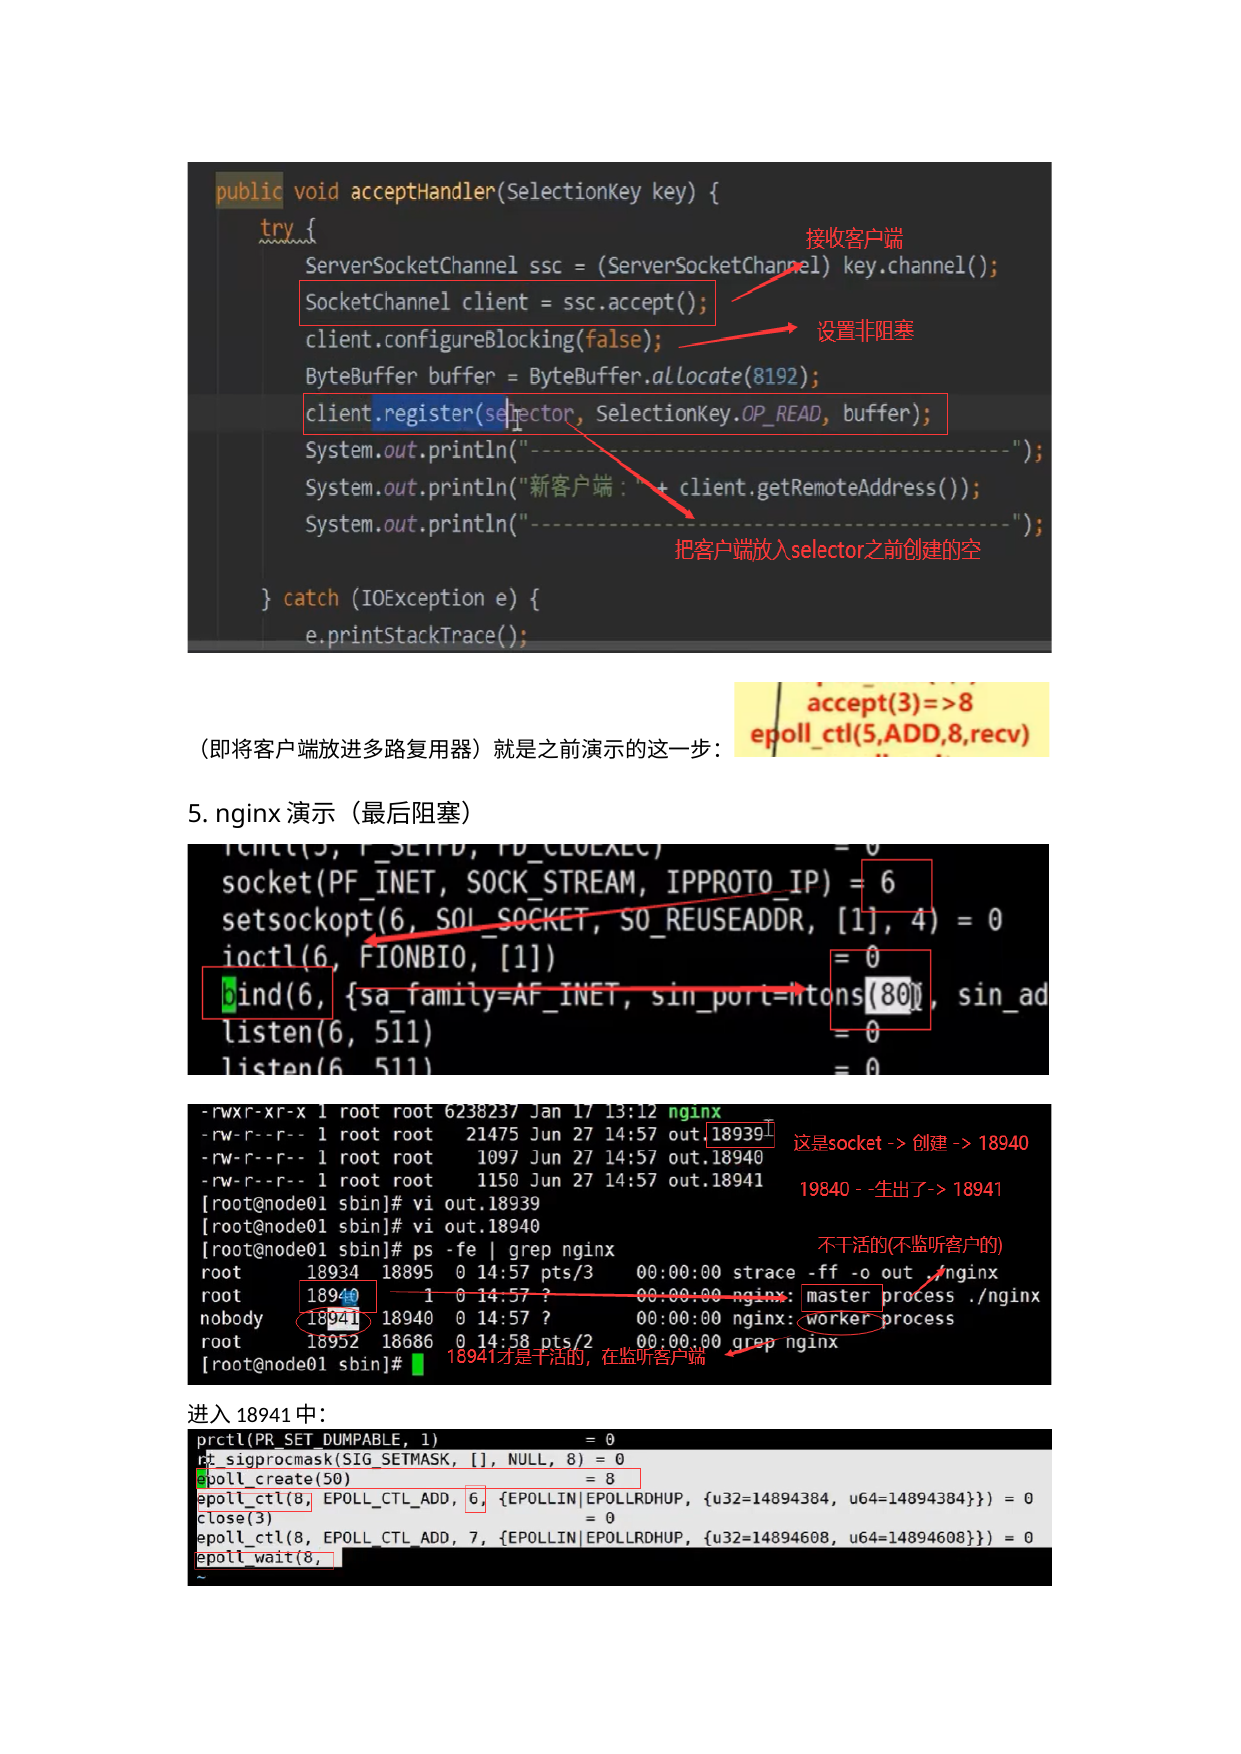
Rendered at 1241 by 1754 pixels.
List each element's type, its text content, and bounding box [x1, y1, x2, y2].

list 进入18941中： [187, 1397, 1053, 1429]
picture [187, 844, 1049, 1075]
picture [187, 1104, 1052, 1385]
picture [187, 162, 1052, 653]
list nginx演示（最后阻塞） [187, 779, 1053, 844]
picture [187, 1429, 1052, 1586]
picture [734, 682, 1050, 757]
